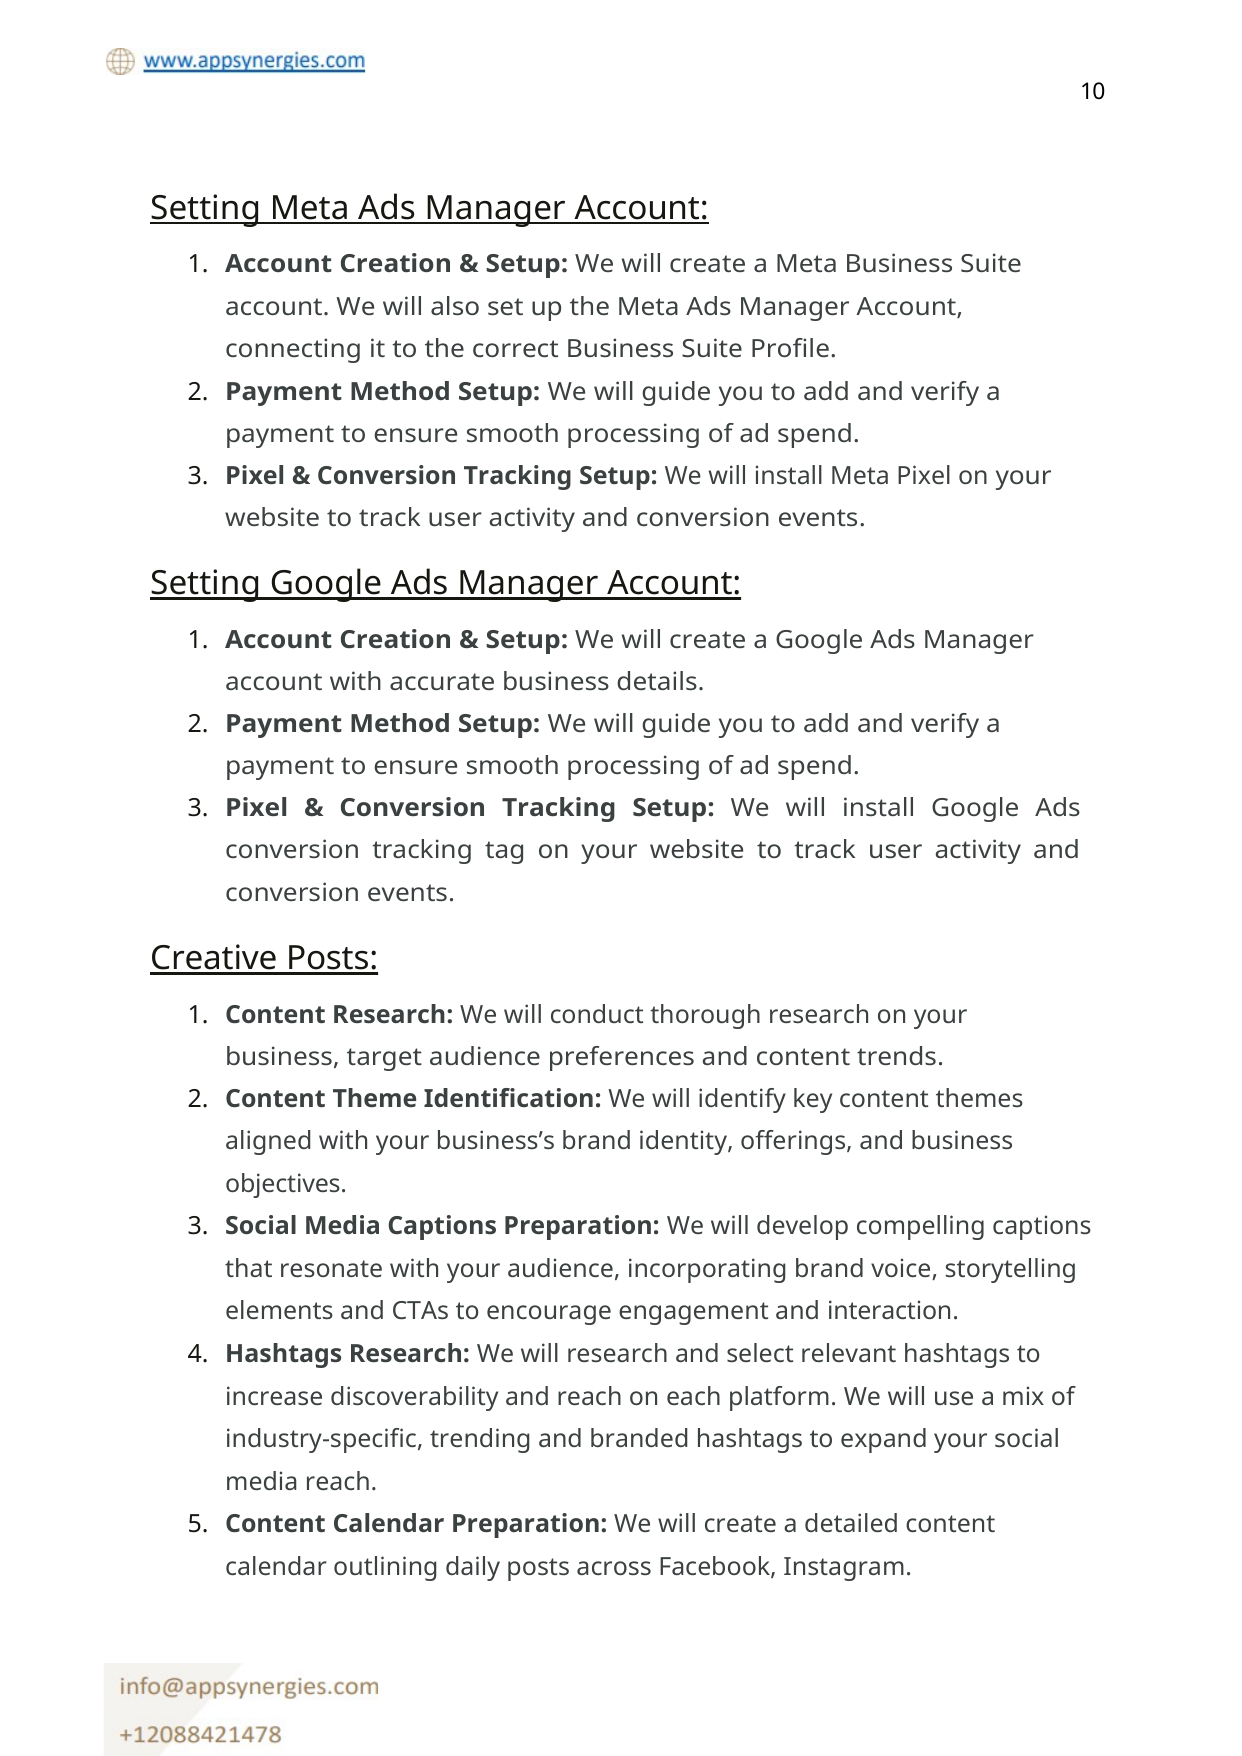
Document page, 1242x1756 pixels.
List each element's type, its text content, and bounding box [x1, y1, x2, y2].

list Content Calendar Preparation: We will create a detailed content calendar outlining daily posts across Facebook, Instagram. [187, 1506, 1069, 1582]
list Payment Method Setup: We will guide you to add and verify a payment to ensure smooth processing of ad spend. [187, 373, 1062, 449]
list Hashtags Research: We will research and select relevant hashtags to increase discoverability and reach on each platform. We will use a mix of industry-specific, trending and branded hashtags to expand your social media reach. [187, 1336, 1086, 1497]
picture [103, 1663, 379, 1756]
list Content Theme Identification: We will identify key content themes aligned with your business’s brand identity, offerings, and business objectives. [187, 1080, 1102, 1199]
list Account Creation & Setup: We will create a Google Ads Manager account with accurate business details. [187, 622, 1097, 697]
subtitle Setting Google Ads Manager Account: [150, 559, 1183, 604]
subtitle Setting Meta Ads Manager Account: [150, 183, 1183, 229]
list Payment Method Setup: We will guide you to add and verify a payment to ensure smooth processing of ad spend. [187, 706, 1062, 782]
list Content Research: We will conduct thorough research on your business, target audience preferences and content trends. [187, 996, 1057, 1072]
subtitle Creative Posts: [150, 934, 1183, 979]
list Pixel & Conversion Tracking Setup: We will install Meta Pixel on your website to track user activity and conversion events. [187, 457, 1101, 534]
list Pixel & Conversion Tracking Setup: We will install Google Ads conversion tracking tag on your website to track user activity and conversion events. [187, 790, 1081, 909]
list Social Media Captions Preparation: We will develop compelling captions that resonate with your audience, incorporating brand voice, storytelling elements and CTAs to encourage engagement and interaction. [187, 1208, 1098, 1327]
picture [106, 48, 365, 75]
list Account Creation & Setup: We will create a Meta Business Suite account. We will also set up the Meta Ads Manager Account, connecting it to the correct Business Suite Profile. [187, 246, 1090, 365]
